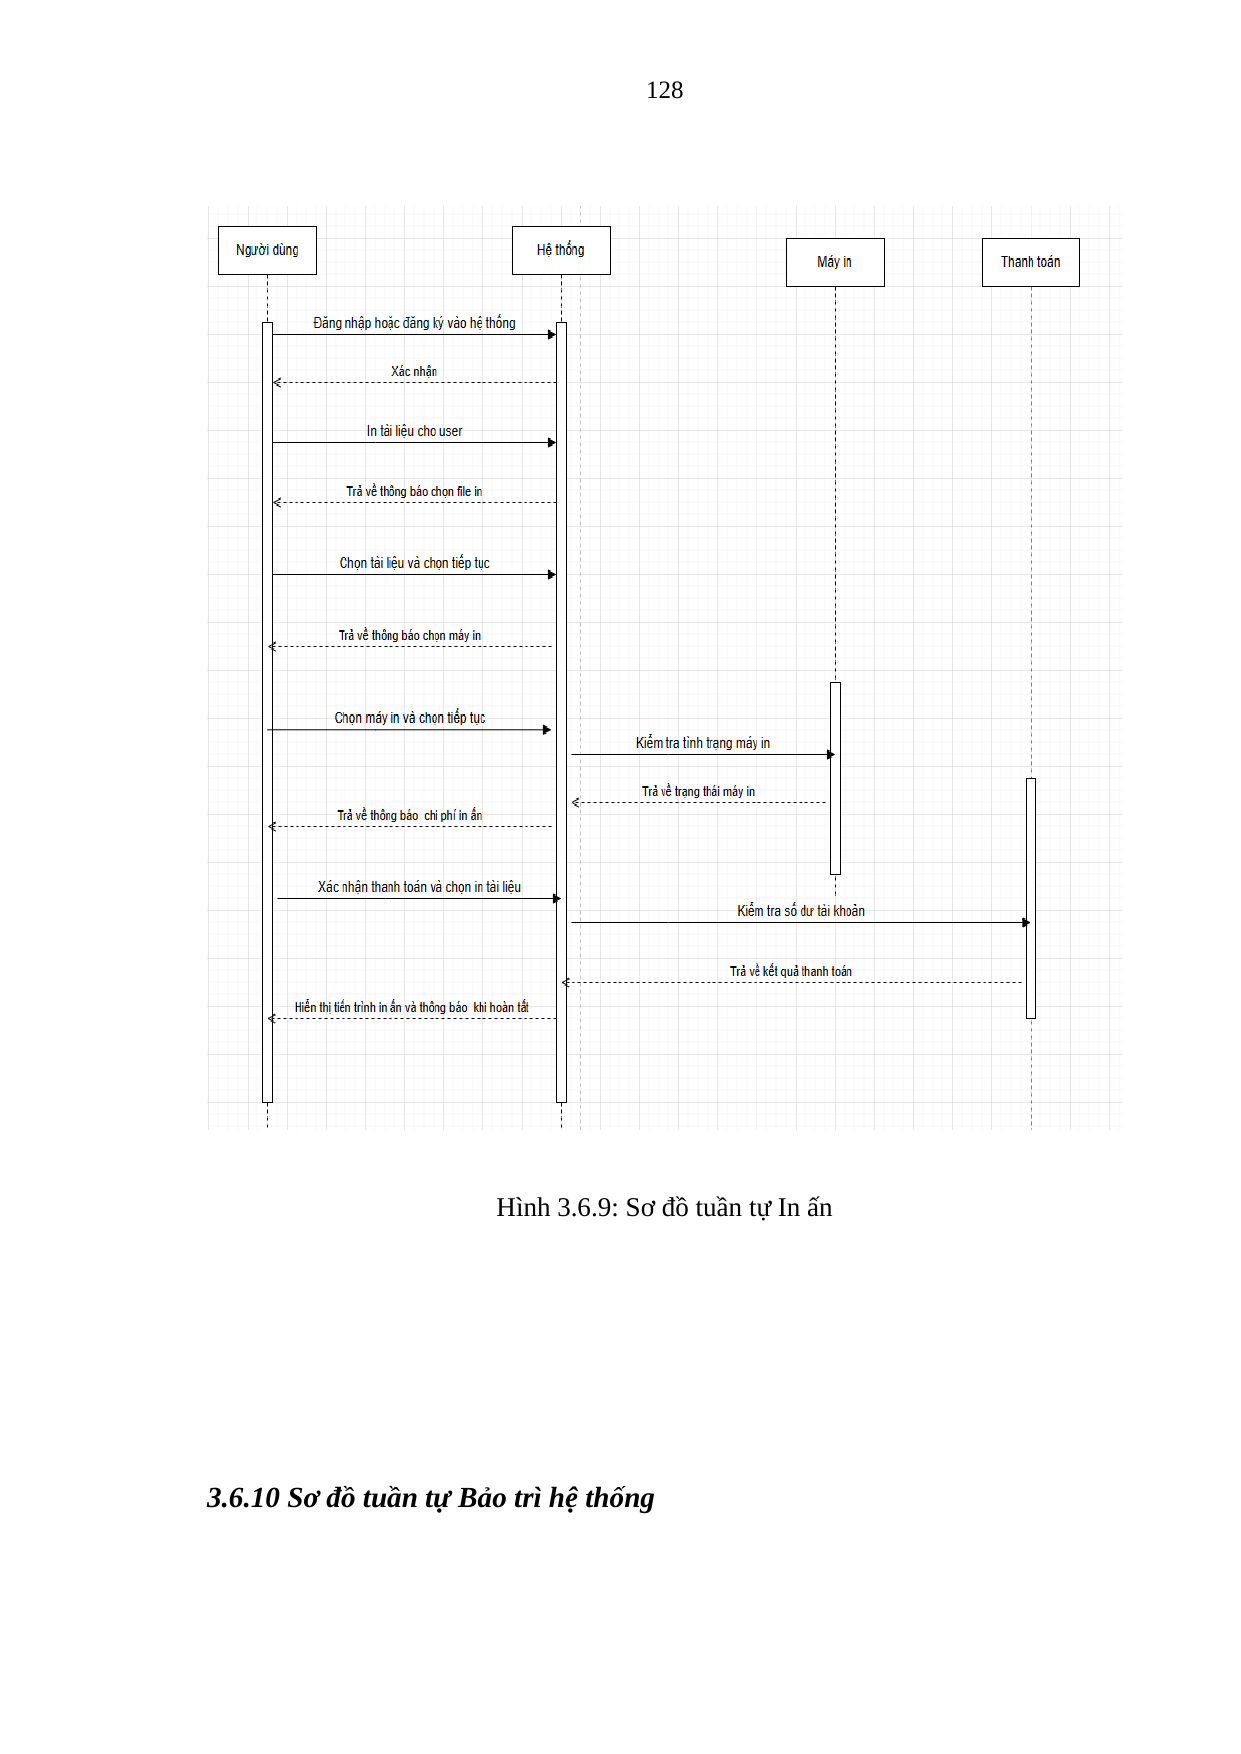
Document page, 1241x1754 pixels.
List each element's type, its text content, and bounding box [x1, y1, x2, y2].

picture [206, 206, 1123, 1130]
text 3.6.10 Sơ đồ tuần tự Bảo trì hệ thống [207, 1481, 1122, 1514]
text Hình 3.6.9: Sơ đồ tuần tự In ấn [207, 1191, 1122, 1222]
